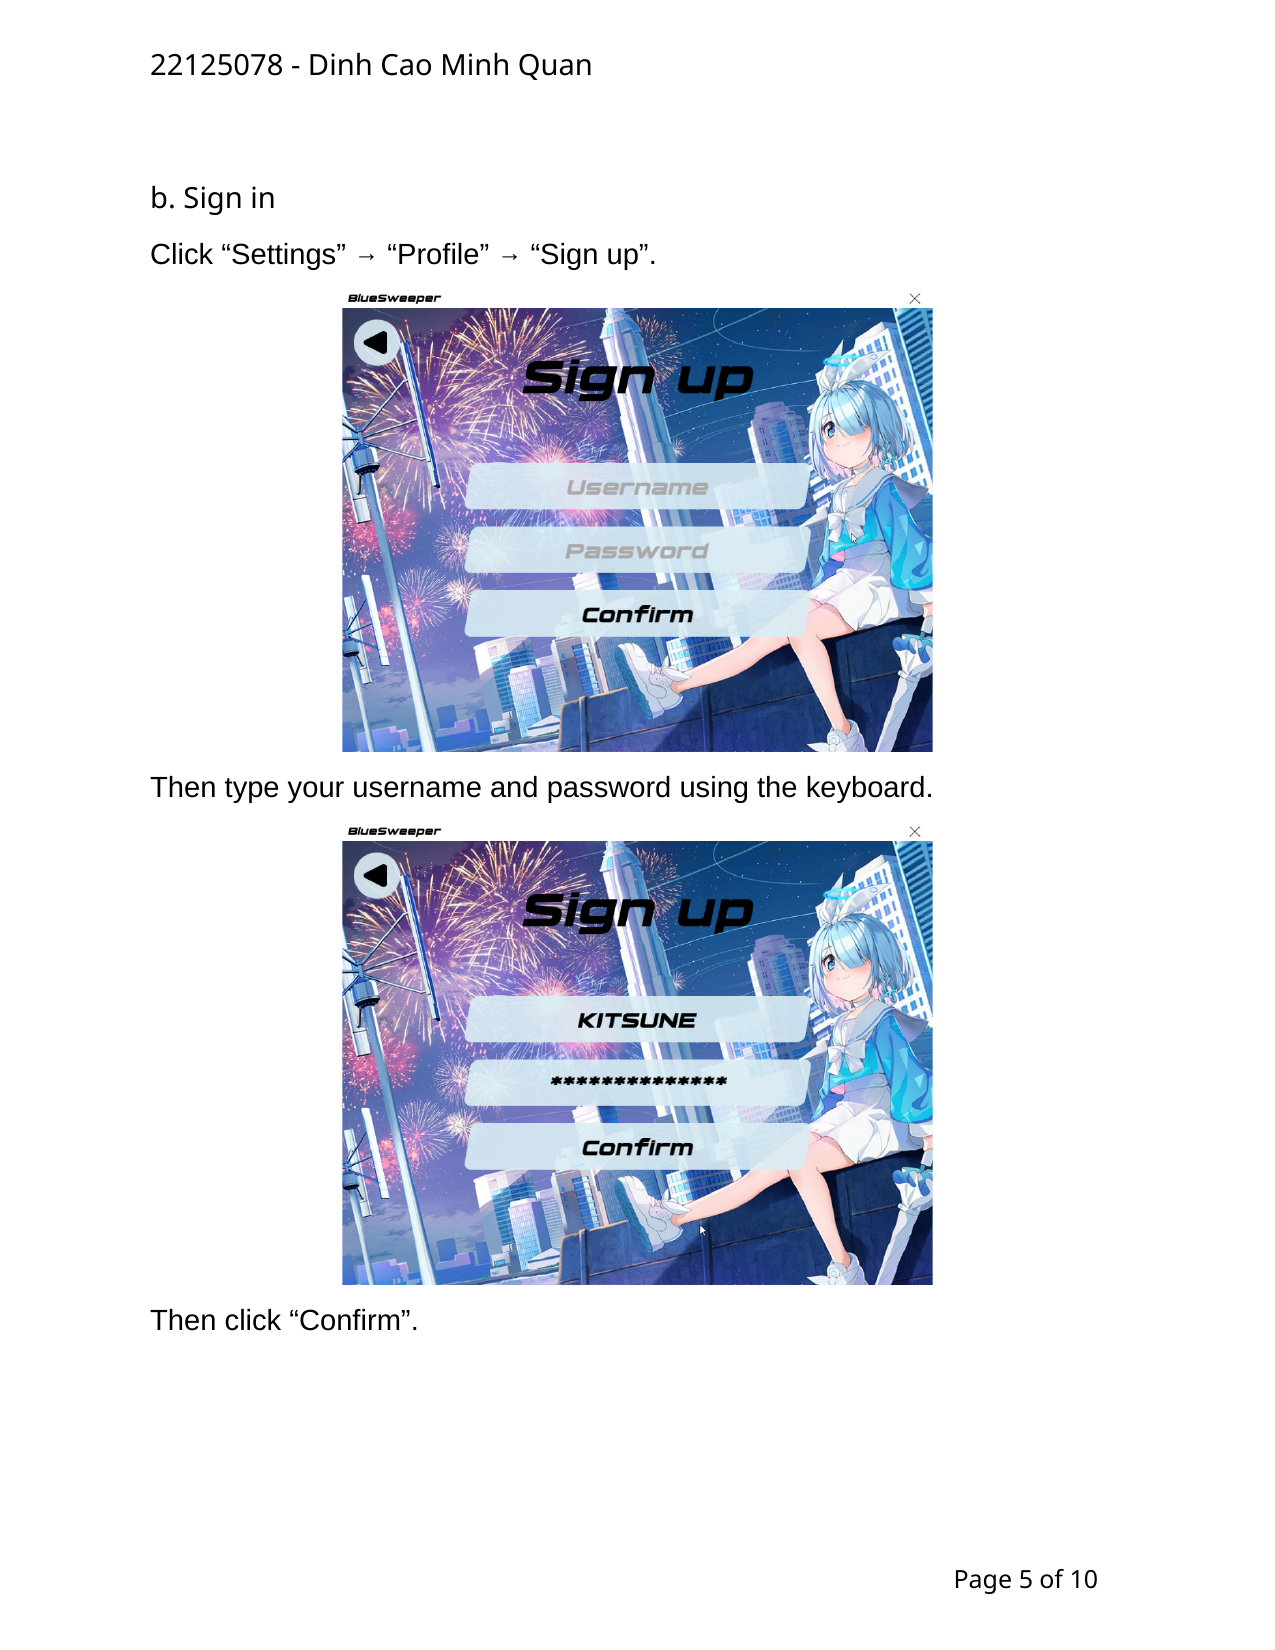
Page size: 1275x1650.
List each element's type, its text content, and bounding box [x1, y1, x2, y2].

picture [342, 290, 933, 752]
text Then type your username and password using the keyboard. [150, 770, 1125, 804]
text b. Sign in [150, 178, 1125, 217]
picture [342, 822, 933, 1285]
text Then click “Confirm”. [150, 1303, 1125, 1337]
text Click “Settings” “Profile” “Sign up”. [150, 237, 1125, 271]
